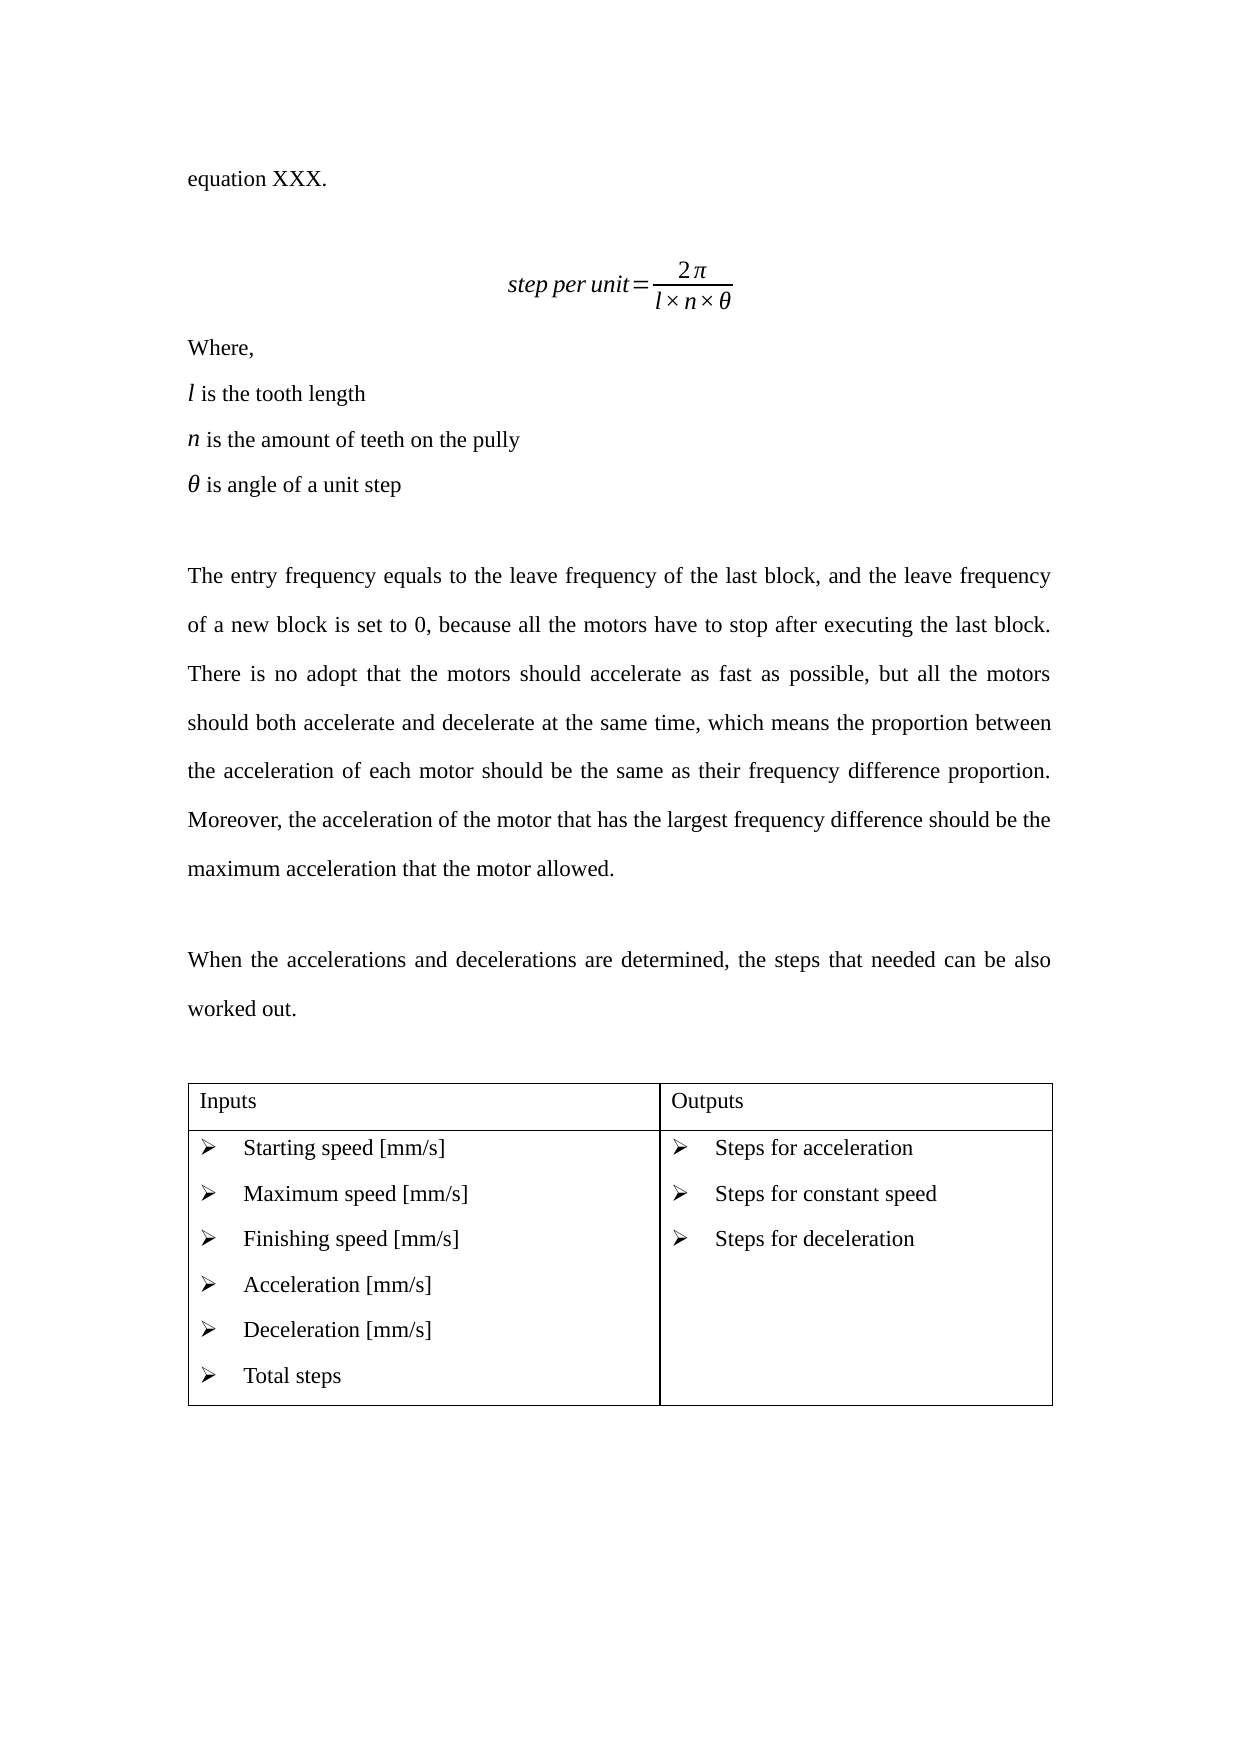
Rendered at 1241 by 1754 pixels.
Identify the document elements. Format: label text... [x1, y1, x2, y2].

table_header Outputs [661, 1084, 1052, 1130]
text is the tooth length [187, 377, 1053, 409]
text The entry frequency equals to the leave frequency of the last block, and the leave frequency of a new block is set to 0, because all the motors have to stop after executing the last block. There is no adopt that the motors should accelerate as fast as possible, but all the motors should both accelerate and decelerate at the same time, which means the proportion between the acceleration of each motor should be the same as their frequency difference proportion. Moreover, the acceleration of the motor that has the largest frequency difference should be the maximum acceleration that the motor allowed. [187, 559, 1053, 884]
text Where, [187, 331, 1053, 364]
text When the accelerations and decelerations are determined, the steps that needed can be also worked out. [187, 943, 1053, 1024]
table_cell Starting speed [mm/s] Maximum speed [mm/s] Finishing speed [mm/s] Acceleration [mm/s] Deceleration [mm/s] Total steps [189, 1131, 659, 1405]
table_cell Steps for acceleration Steps for constant speed Steps for deceleration [661, 1131, 1052, 1405]
text is angle of a unit step [187, 468, 1053, 501]
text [187, 162, 1053, 194]
table_header Inputs [189, 1084, 659, 1130]
text is the amount of teeth on the pully [187, 423, 1053, 455]
